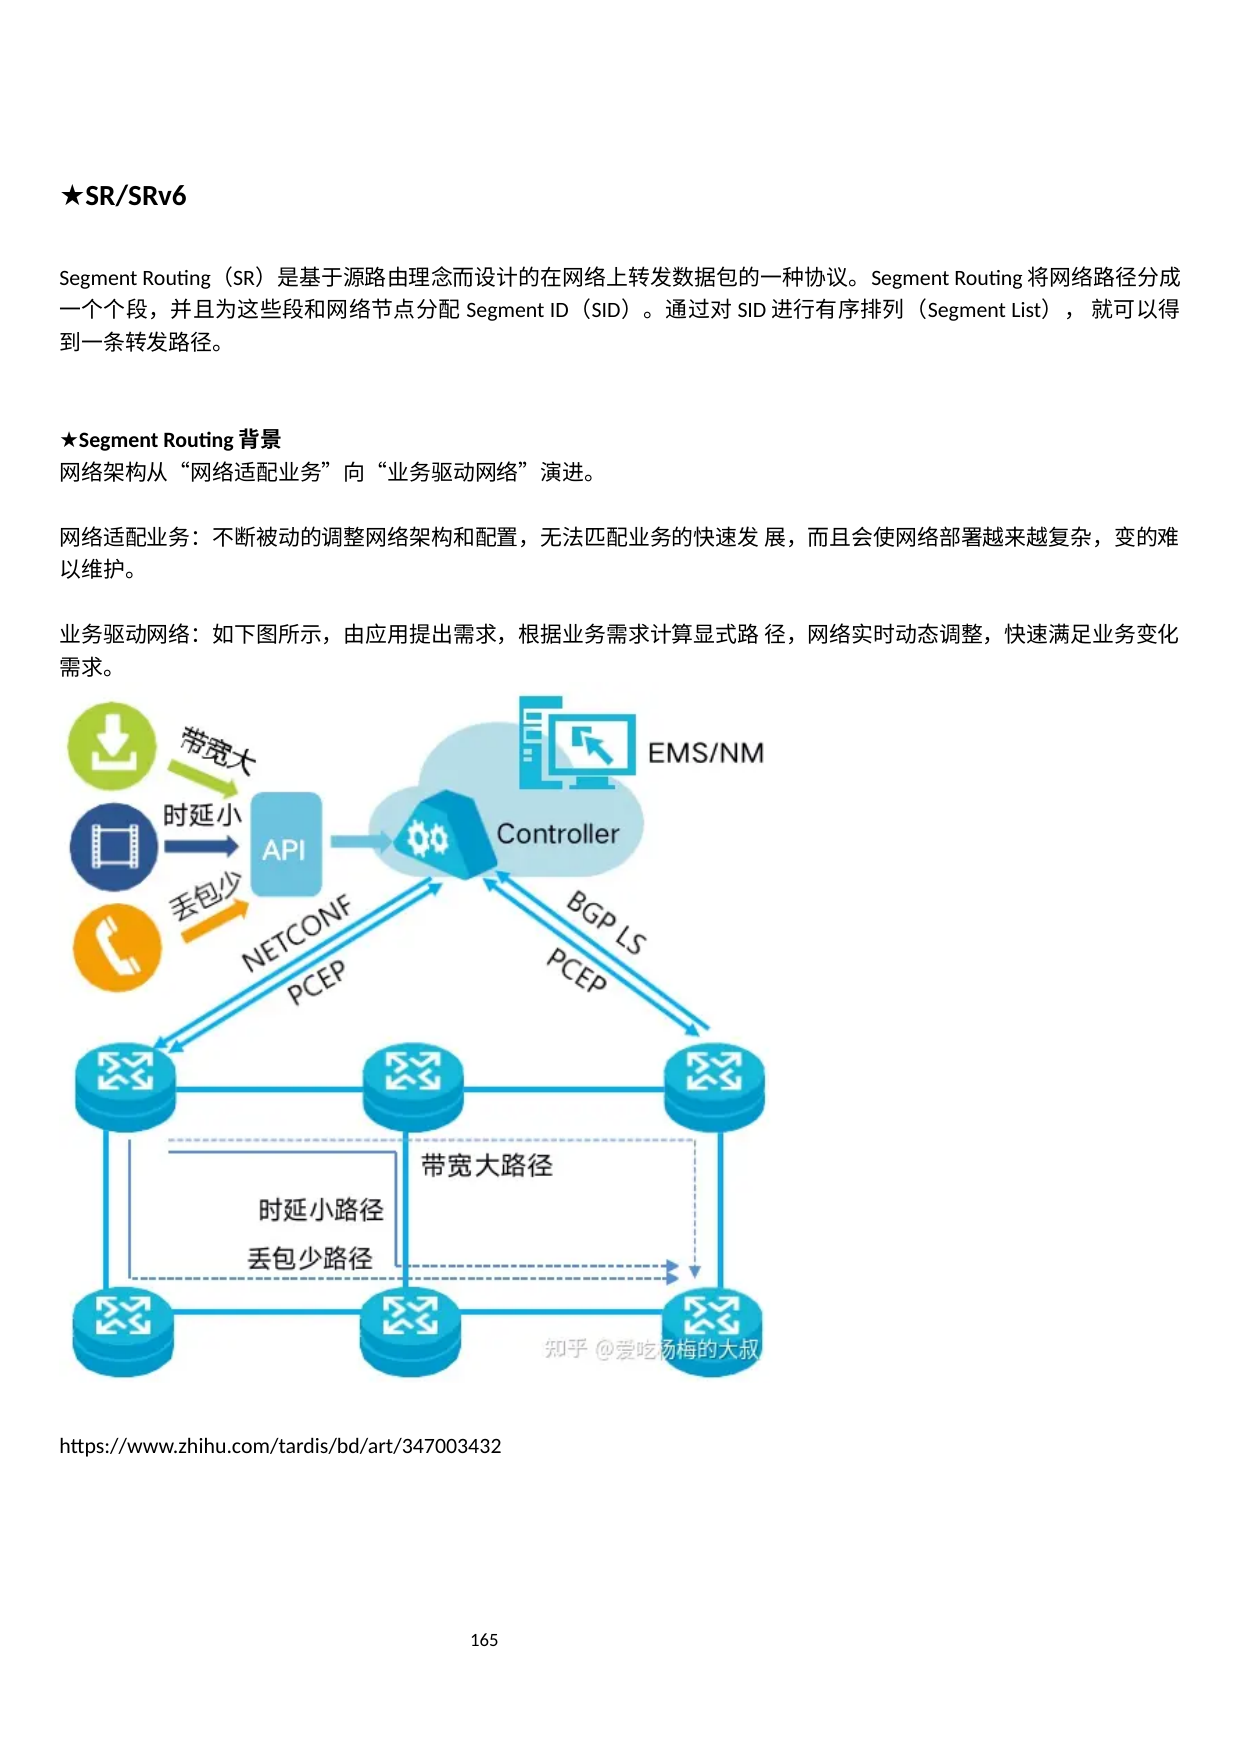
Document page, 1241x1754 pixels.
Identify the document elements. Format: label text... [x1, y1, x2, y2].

text 网络适配业务：不断被动的调整网络架构和配置，无法匹配业务的快速发 展，而且会使网络部署越来越复杂，变的难以维护。 [59, 519, 1181, 584]
text ★SR/SRv6 [59, 162, 1181, 227]
text ★Segment Routing背景 [59, 422, 1181, 454]
text 网络架构从“网络适配业务”向“业务驱动网络”演进。 [59, 454, 1181, 487]
text 业务驱动网络：如下图所示，由应用提出需求，根据业务需求计算显式路 径，网络实时动态调整，快速满足业务变化需求。 [59, 617, 1181, 682]
picture [59, 682, 779, 1383]
text Segment Routing（SR）是基于源路由理念而设计的在网络上转发数据包的一种协议。Segment Routing将网络路径分成一个个段，并且为这些段和网络节点分配Segment ID（SID）。通过对SID进行有序排列（Segment List）， 就可以得到一条转发路径。 [59, 259, 1181, 357]
text https://www.zhihu.com/tardis/bd/art/347003432 [59, 1429, 1181, 1462]
